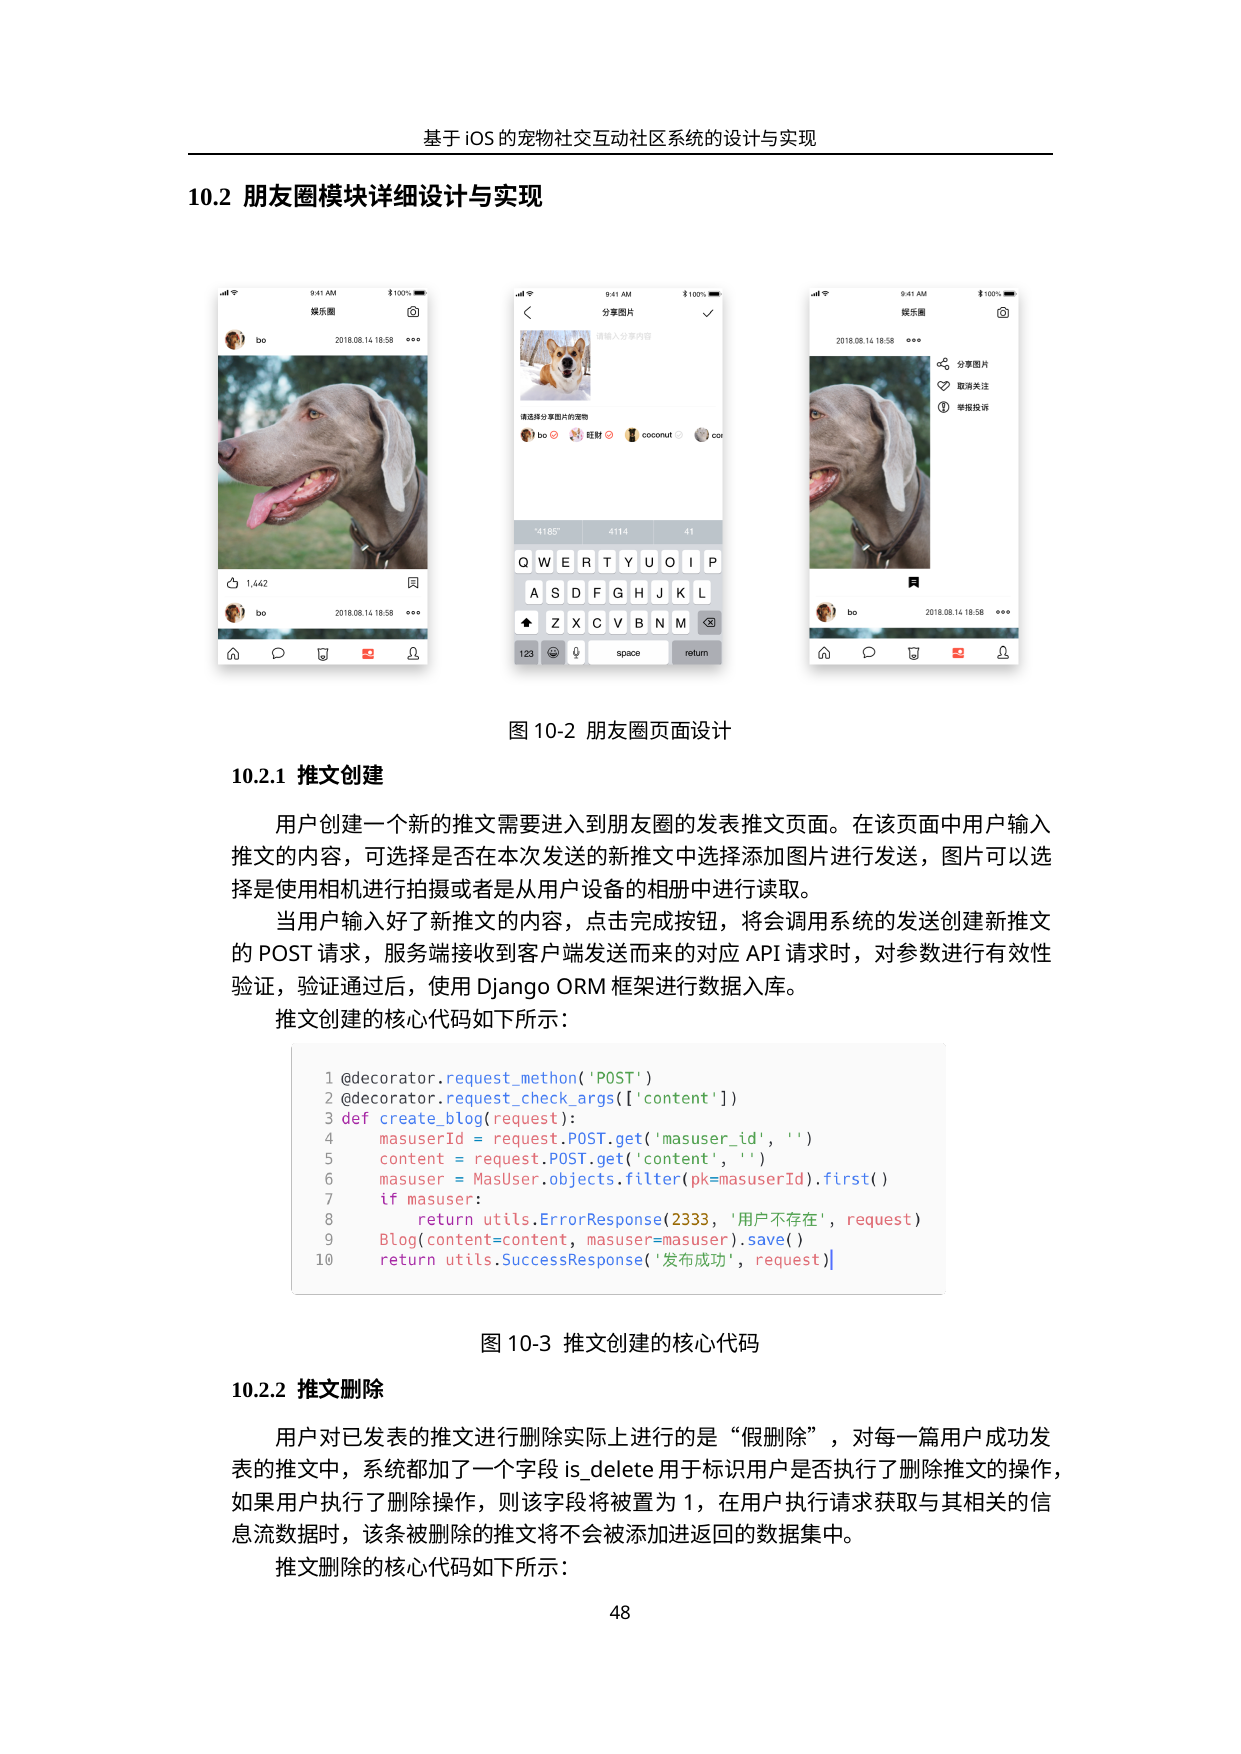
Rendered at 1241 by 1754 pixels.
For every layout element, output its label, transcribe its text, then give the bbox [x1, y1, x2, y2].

picture [284, 1033, 957, 1303]
text 图10-2 朋友圈页面设计 [187, 713, 1053, 745]
text 用户创建一个新的推文需要进入到朋友圈的发表推文页面。在该页面中用户输入推文的内容，可选择是否在本次发送的新推文中选择添加图片进行发送，图片可以选择是使用相机进行拍摄或者是从用户设备的相册中进行读取。 [231, 806, 1053, 904]
text 用户对已发表的推文进行删除实际上进行的是“假删除”，对每一篇用户成功发表的推文中，系统都加了一个字段is_delete用于标识用户是否执行了删除推文的操作，如果用户执行了删除操作，则该字段将被置为1，在用户执行请求获取与其相关的信息流数据时，该条被删除的推文将不会被添加进返回的数据集中。 [231, 1419, 1053, 1549]
text 推文删除的核心代码如下所示： [231, 1549, 1053, 1582]
text 图10-3 推文创建的核心代码 [187, 1326, 1053, 1359]
picture [187, 257, 1053, 702]
subtitle 10.2 朋友圈模块详细设计与实现 [187, 162, 1053, 227]
text 推文创建的核心代码如下所示： [231, 1001, 1053, 1034]
subtitle 10.2.1 推文创建 [187, 758, 1053, 790]
text 当用户输入好了新推文的内容，点击完成按钮，将会调用系统的发送创建新推文的POST请求，服务端接收到客户端发送而来的对应API请求时，对参数进行有效性验证，验证通过后，使用Django ORM框架进行数据入库。 [231, 904, 1053, 1001]
subtitle 10.2.2 推文删除 [187, 1371, 1053, 1404]
